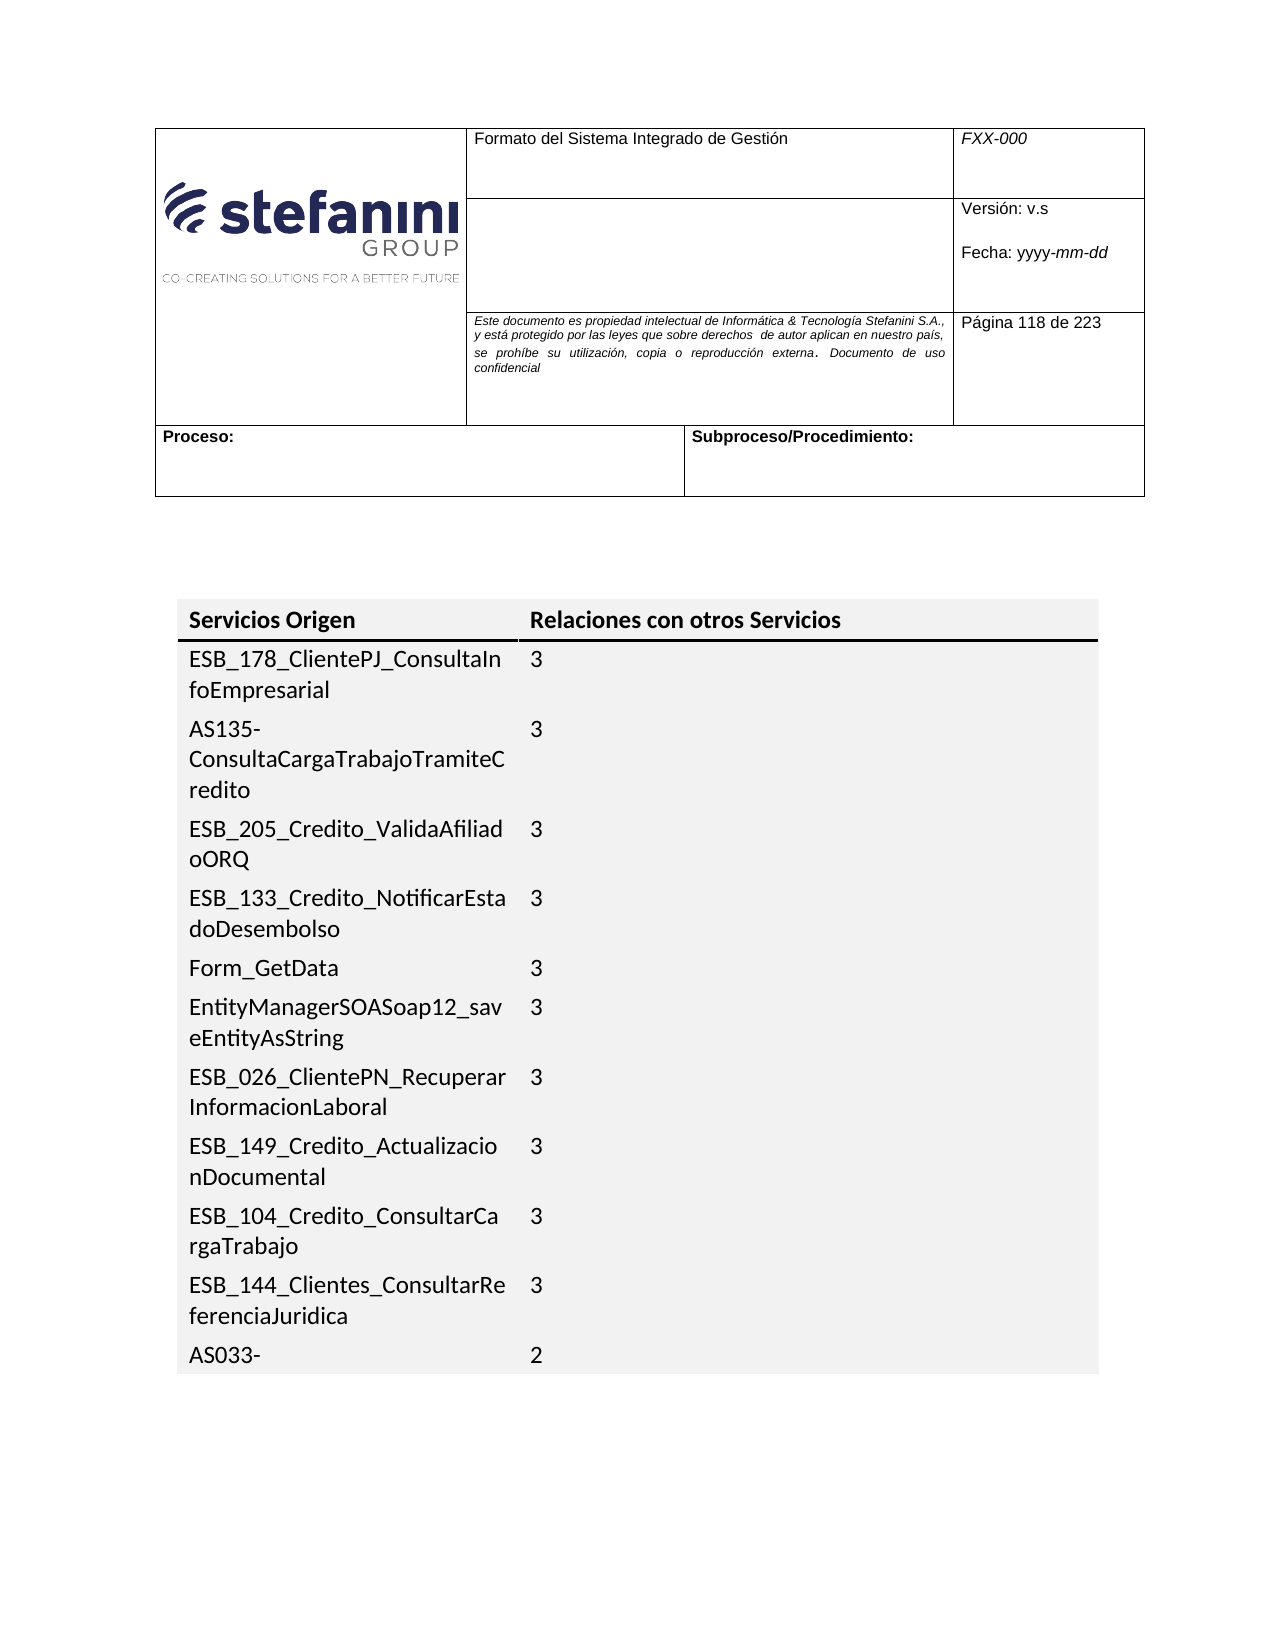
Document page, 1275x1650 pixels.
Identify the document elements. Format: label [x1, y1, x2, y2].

picture [162, 182, 460, 286]
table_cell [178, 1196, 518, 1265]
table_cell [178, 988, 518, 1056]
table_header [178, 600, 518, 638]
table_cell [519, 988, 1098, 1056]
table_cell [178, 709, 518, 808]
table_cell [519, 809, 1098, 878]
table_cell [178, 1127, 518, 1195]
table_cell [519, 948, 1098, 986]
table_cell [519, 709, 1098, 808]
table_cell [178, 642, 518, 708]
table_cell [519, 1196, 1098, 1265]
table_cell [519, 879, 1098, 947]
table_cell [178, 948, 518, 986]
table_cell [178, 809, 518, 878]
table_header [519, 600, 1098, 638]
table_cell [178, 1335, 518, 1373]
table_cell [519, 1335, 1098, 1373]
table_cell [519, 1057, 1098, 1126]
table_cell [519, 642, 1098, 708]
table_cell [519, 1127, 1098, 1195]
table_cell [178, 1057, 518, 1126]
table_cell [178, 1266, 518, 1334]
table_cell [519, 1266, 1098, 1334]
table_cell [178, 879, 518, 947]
